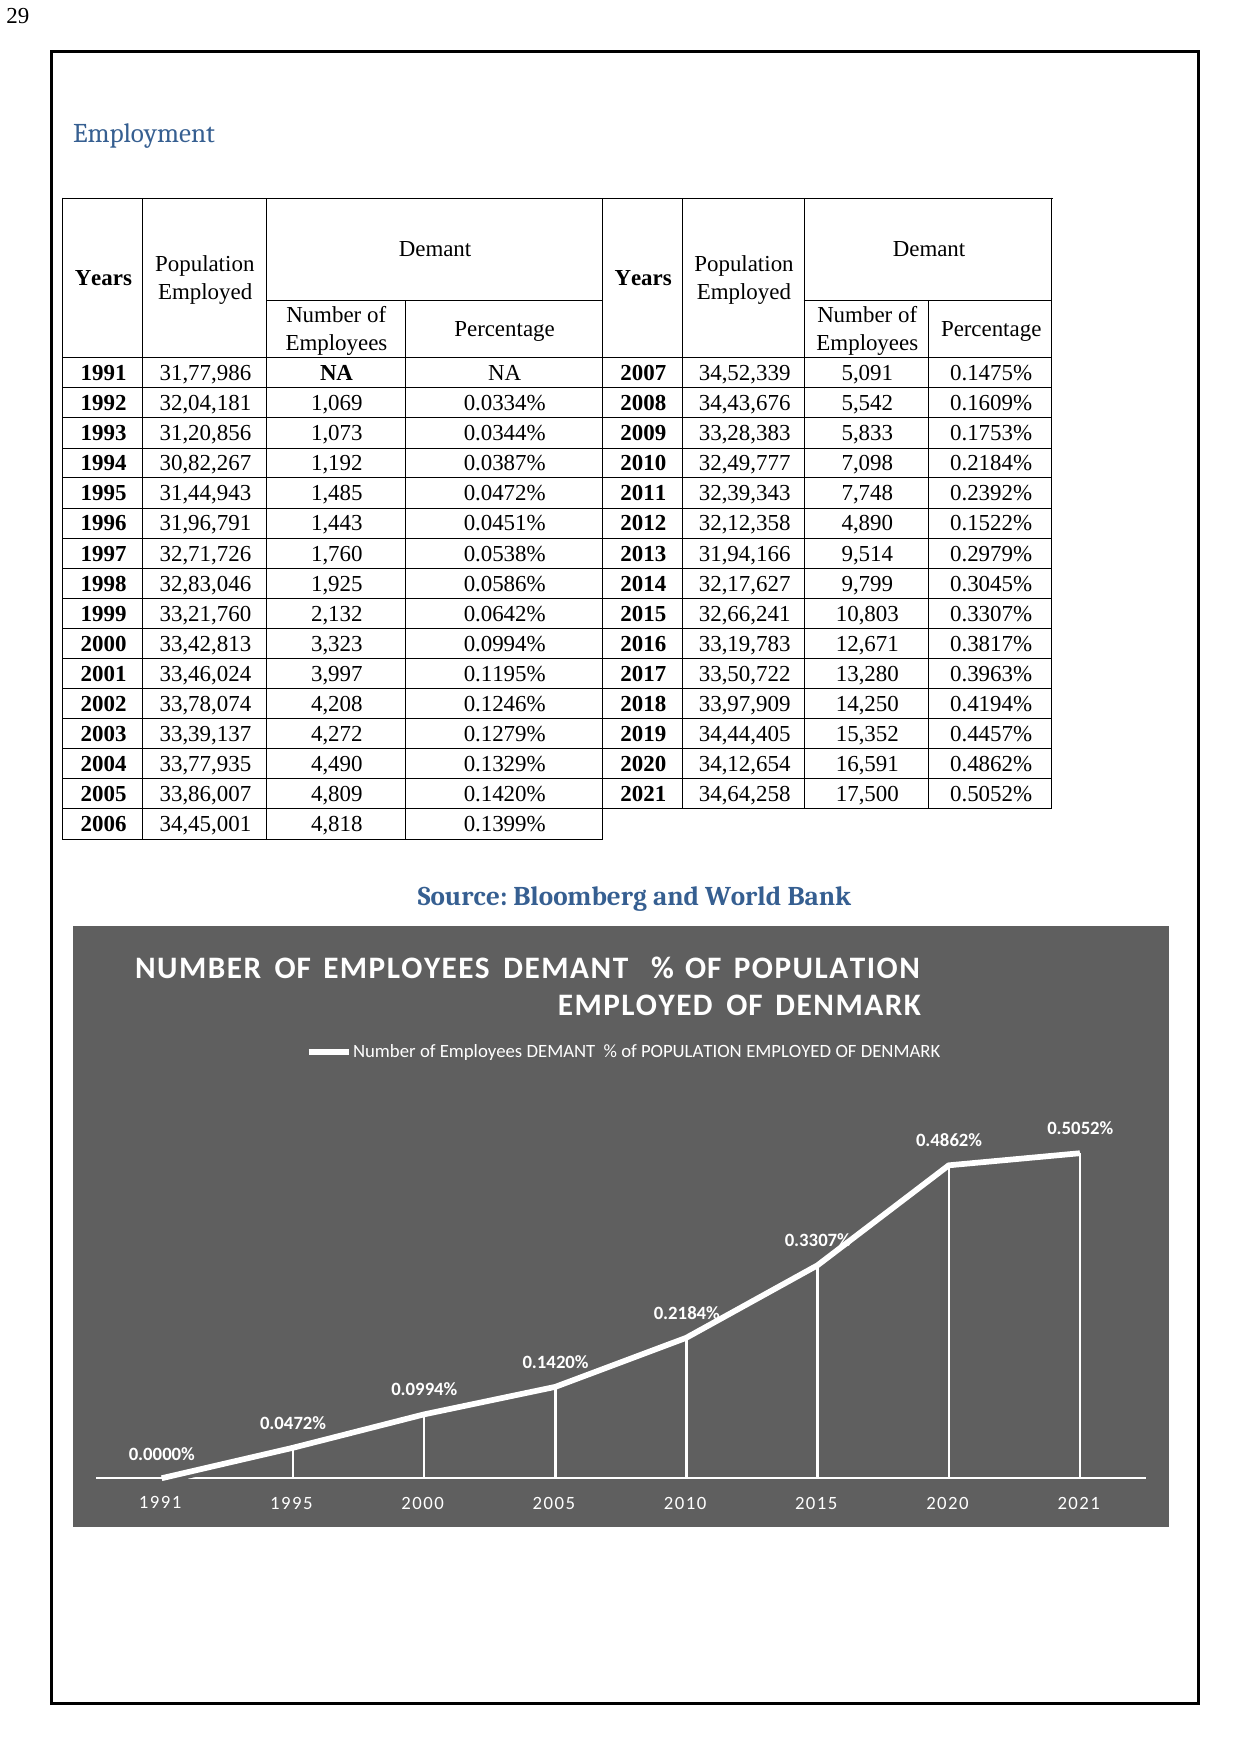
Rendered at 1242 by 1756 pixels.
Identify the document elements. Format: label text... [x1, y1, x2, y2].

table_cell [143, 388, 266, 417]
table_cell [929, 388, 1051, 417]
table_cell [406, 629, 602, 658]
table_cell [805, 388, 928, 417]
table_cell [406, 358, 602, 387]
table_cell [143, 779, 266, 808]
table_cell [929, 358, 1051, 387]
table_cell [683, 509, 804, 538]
text Source: Bloomberg and World Bank [332, 881, 937, 913]
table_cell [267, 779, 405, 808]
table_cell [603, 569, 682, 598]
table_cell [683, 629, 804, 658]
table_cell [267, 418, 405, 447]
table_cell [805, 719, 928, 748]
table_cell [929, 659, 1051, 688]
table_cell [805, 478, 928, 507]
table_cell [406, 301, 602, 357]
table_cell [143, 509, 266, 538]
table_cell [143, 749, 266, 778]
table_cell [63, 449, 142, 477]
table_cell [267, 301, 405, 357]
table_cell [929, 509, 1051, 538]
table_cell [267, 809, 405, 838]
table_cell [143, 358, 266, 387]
text Employment [73, 118, 1197, 149]
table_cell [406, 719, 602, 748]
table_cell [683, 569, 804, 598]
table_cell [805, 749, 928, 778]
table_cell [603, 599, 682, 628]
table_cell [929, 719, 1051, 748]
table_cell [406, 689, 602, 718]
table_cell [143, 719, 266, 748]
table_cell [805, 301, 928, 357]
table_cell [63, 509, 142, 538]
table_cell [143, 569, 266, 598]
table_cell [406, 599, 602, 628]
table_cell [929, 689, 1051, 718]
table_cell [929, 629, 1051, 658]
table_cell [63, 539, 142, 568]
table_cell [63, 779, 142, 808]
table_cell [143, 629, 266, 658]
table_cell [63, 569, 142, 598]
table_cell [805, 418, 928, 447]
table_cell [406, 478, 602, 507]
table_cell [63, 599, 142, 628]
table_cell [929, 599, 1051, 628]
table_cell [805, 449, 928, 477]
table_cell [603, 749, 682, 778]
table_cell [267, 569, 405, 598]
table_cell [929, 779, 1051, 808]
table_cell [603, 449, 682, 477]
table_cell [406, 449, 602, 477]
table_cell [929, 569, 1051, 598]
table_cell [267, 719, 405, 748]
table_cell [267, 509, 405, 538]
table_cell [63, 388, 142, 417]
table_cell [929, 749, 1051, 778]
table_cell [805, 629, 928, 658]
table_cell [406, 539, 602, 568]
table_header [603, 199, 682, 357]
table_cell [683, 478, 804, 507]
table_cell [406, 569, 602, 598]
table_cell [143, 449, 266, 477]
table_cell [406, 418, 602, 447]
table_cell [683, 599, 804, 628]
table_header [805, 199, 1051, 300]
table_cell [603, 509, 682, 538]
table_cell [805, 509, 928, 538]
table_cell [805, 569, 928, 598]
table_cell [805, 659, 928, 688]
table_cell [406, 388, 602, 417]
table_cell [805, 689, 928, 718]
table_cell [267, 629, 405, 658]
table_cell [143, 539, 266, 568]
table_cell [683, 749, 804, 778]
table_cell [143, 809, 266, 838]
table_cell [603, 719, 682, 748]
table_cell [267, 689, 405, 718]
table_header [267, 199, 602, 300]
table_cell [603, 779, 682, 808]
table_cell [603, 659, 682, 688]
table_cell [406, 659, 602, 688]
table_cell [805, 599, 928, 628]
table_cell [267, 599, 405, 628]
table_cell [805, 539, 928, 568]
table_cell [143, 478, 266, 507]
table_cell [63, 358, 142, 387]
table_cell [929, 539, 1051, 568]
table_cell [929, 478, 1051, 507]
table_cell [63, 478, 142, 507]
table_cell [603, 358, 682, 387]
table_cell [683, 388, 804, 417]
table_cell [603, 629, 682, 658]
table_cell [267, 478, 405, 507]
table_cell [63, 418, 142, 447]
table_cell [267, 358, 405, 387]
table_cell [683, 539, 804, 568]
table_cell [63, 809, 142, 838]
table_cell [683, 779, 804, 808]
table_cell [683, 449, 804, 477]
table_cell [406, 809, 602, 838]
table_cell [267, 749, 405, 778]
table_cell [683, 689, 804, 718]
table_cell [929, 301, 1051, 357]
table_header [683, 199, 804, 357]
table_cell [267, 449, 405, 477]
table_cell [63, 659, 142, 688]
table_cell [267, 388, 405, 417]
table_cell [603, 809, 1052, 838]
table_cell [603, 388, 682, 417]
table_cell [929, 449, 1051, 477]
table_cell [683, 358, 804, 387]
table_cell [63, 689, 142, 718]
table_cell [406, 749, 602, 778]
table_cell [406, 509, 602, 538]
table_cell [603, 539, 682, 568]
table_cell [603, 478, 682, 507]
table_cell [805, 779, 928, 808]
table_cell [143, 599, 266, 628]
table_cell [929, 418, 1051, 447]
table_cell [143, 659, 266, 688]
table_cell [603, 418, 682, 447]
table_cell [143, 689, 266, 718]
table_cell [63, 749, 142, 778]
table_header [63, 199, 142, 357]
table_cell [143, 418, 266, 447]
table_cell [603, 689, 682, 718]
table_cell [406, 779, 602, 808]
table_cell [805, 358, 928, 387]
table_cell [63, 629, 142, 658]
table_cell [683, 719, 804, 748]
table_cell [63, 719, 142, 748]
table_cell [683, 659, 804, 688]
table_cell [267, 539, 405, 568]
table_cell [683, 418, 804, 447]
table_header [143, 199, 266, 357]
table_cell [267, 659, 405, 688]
